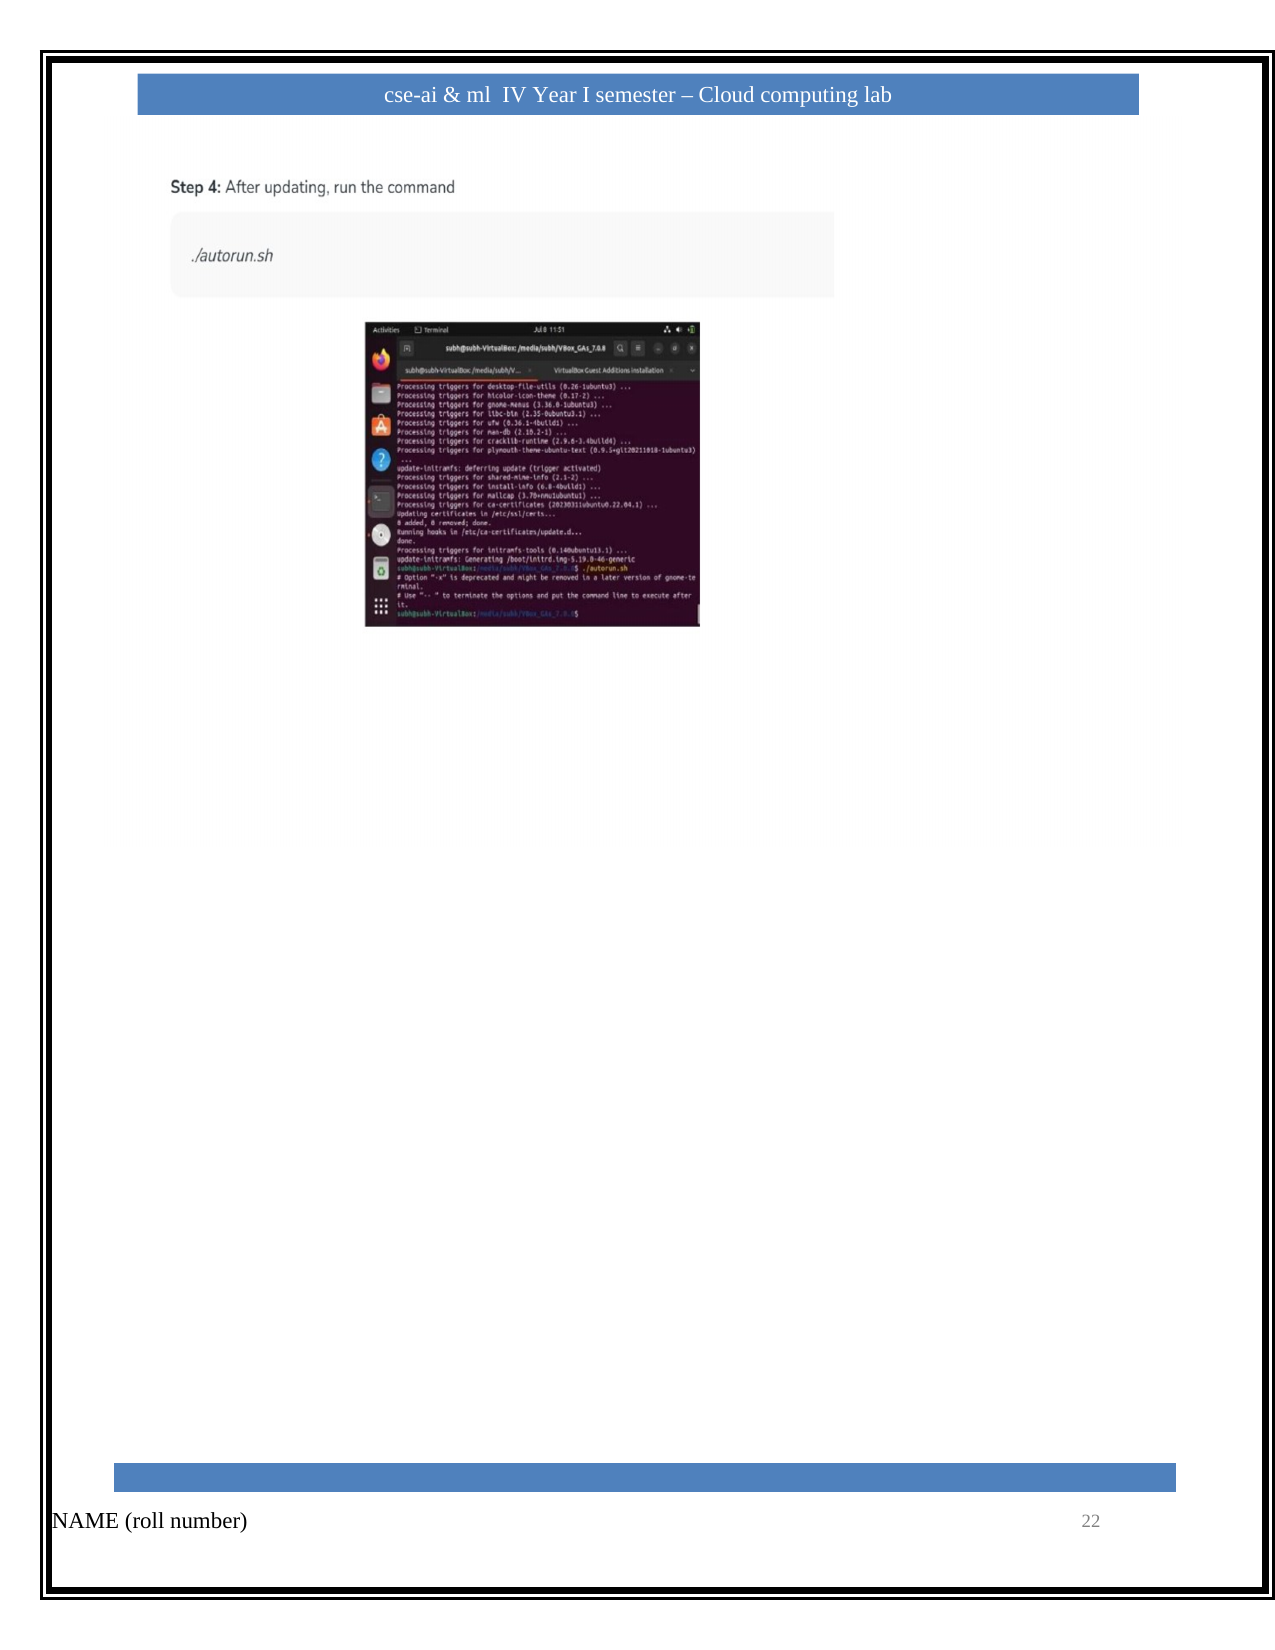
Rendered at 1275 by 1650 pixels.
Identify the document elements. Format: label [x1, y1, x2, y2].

picture [102, 116, 1182, 847]
